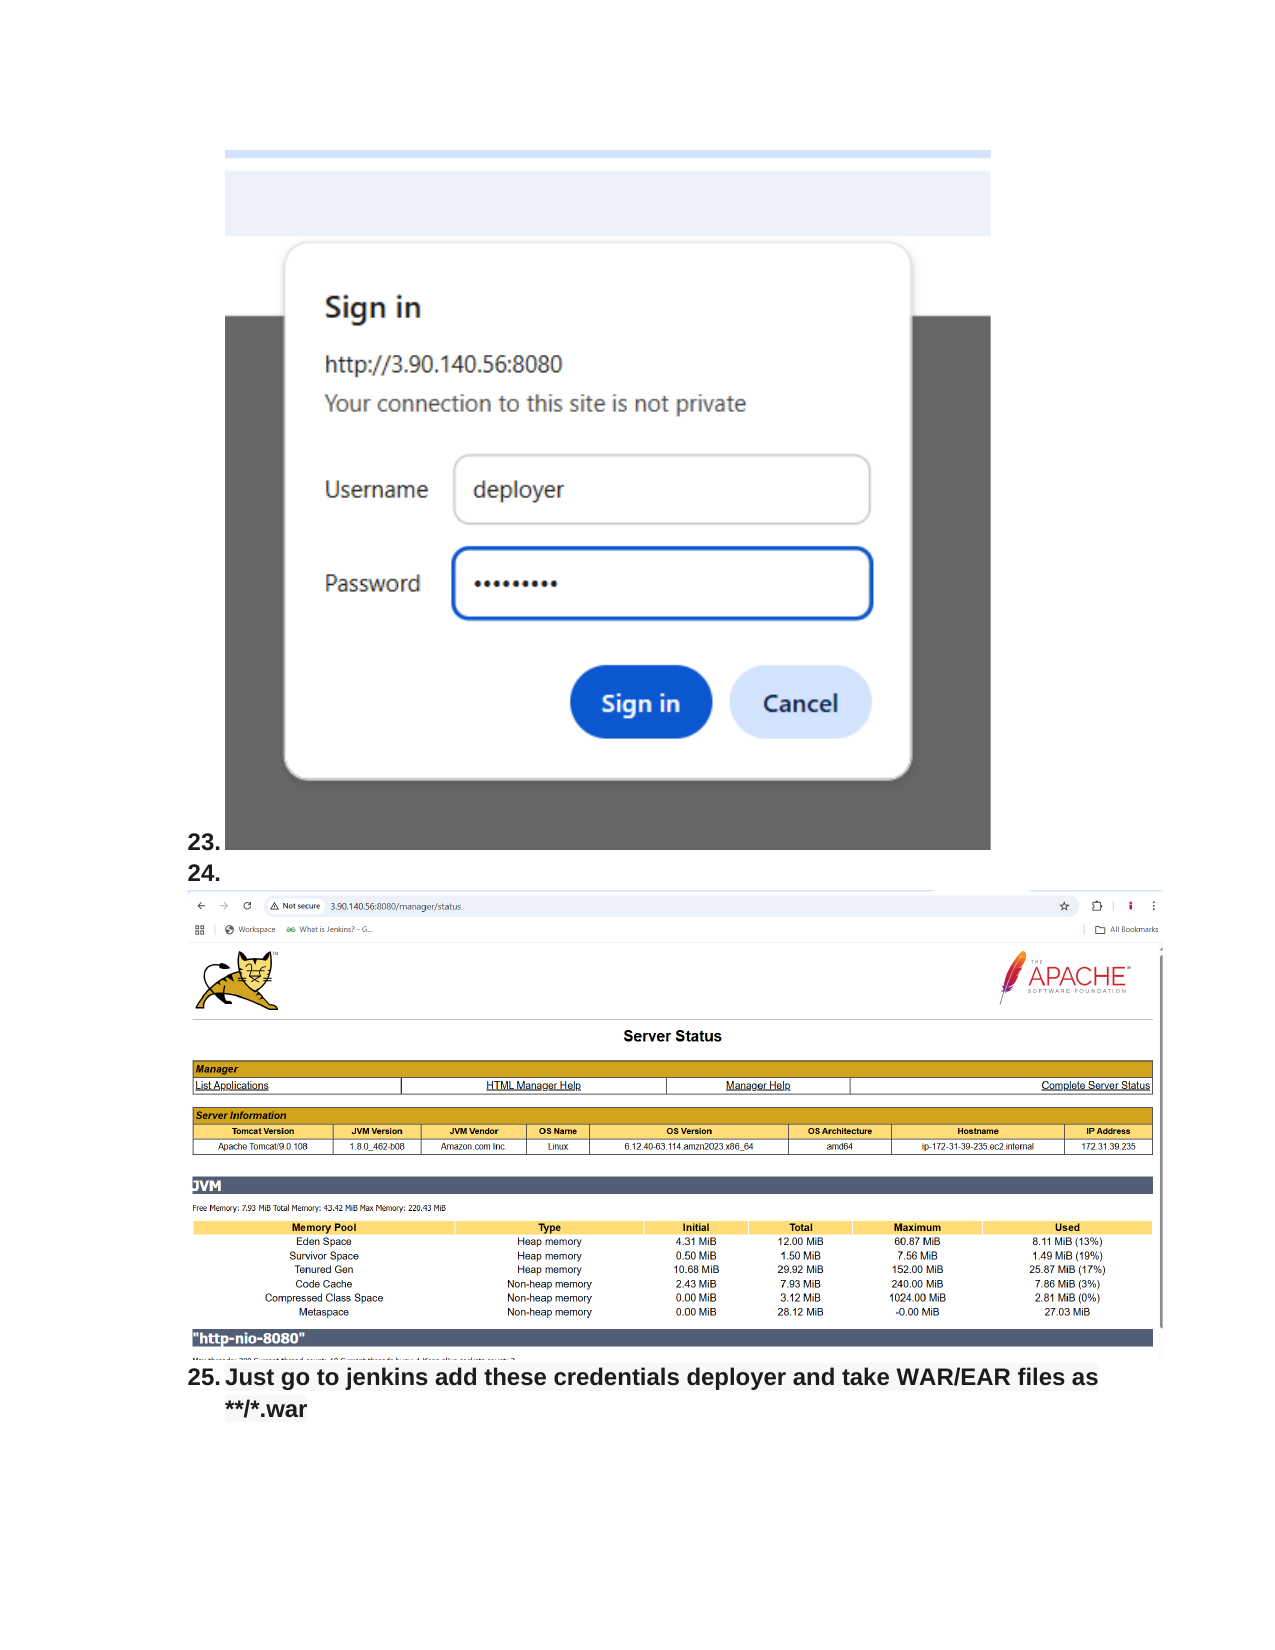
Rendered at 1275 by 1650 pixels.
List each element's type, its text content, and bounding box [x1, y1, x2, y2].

picture [187, 890, 1163, 1360]
list Just go to jenkins add these credentials deployer and take WAR/EAR files as **/*.war [187, 1363, 1125, 1422]
picture [225, 150, 991, 850]
